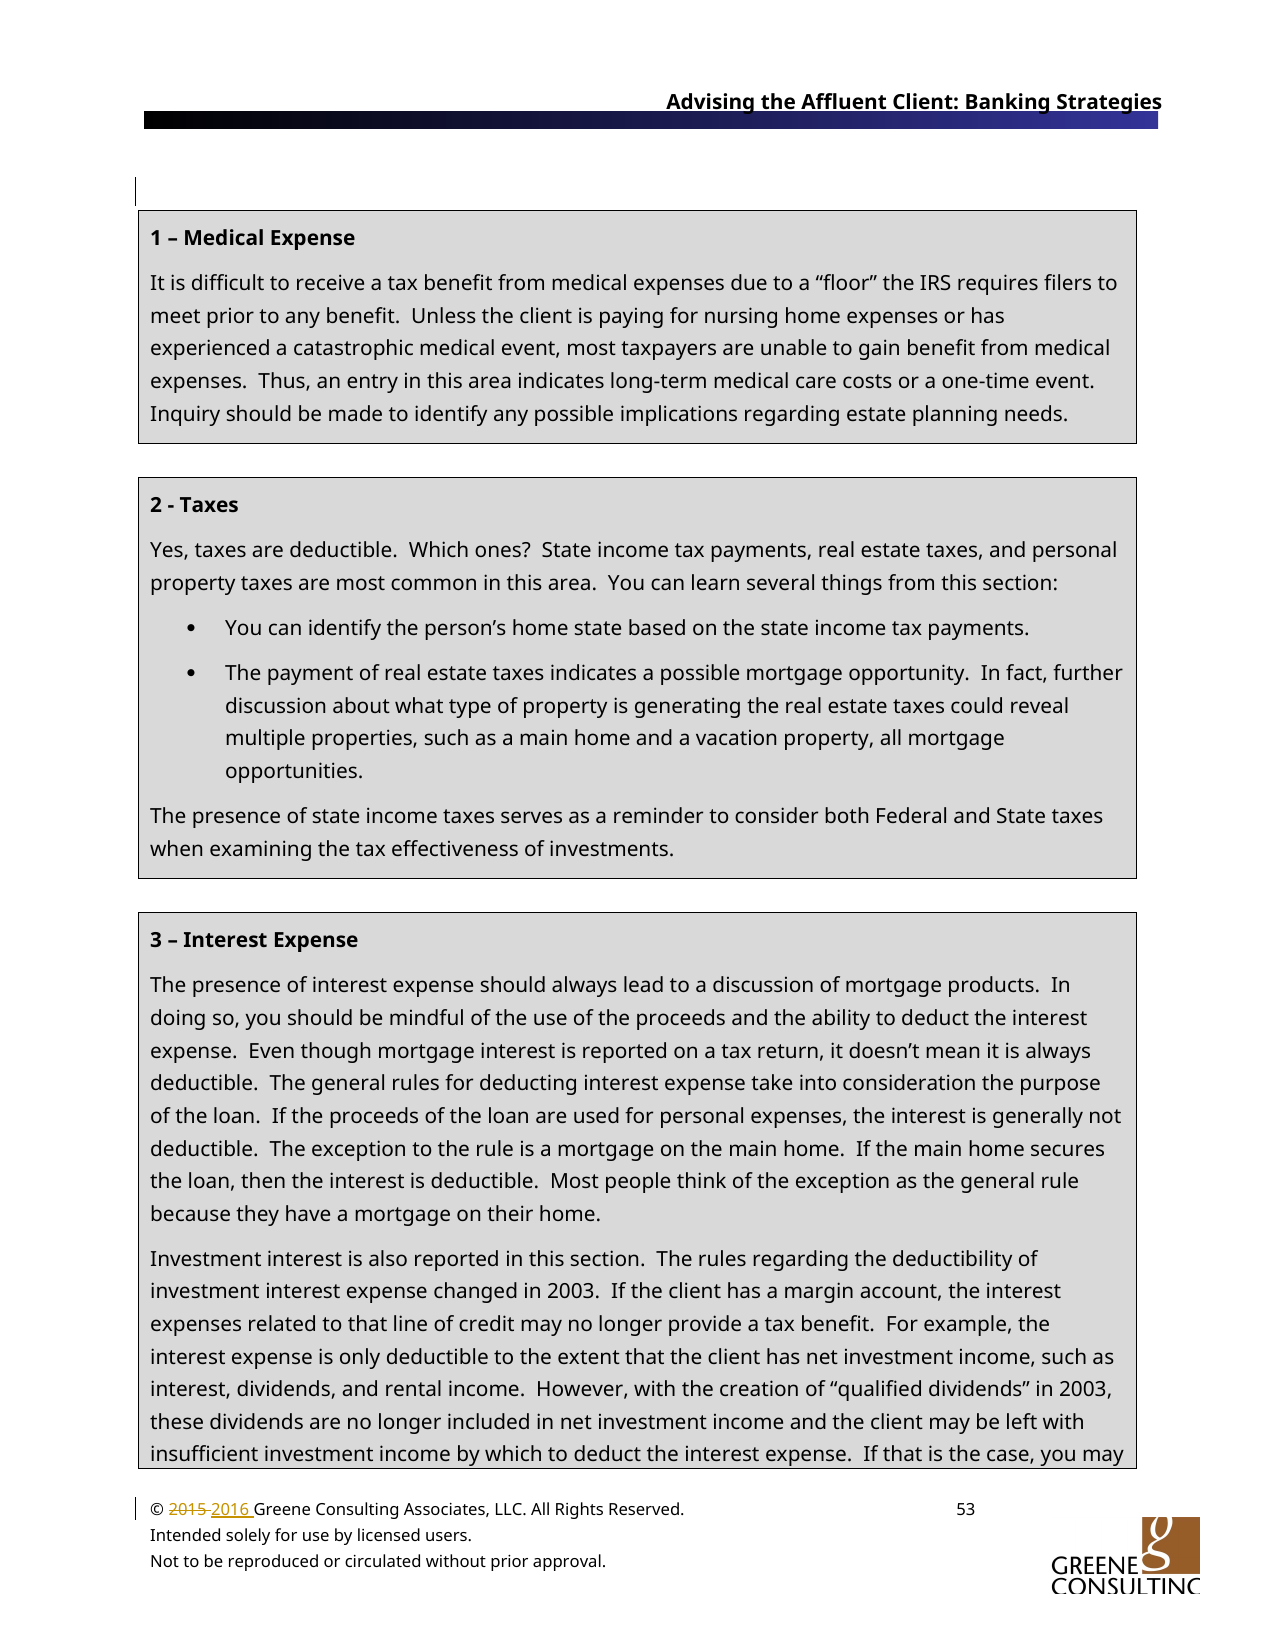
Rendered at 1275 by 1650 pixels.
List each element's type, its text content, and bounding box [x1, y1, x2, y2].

picture [1050, 1517, 1200, 1593]
table_header 1 – Medical Expense It is difficult to receive a tax benefit from medical expenses due to a “floor” the IRS requires filers to meet prior to any benefit. Unless the client is paying for nursing home expenses or has experienced a catastrophic medical event, most taxpayers are unable to gain benefit from medical expenses. Thus, an entry in this area indicates long-term medical care costs or a one-time event. Inquiry should be made to identify any possible implications regarding estate planning needs. [139, 211, 1136, 443]
table_header 2 - Taxes Yes, taxes are deductible. Which ones? State income tax payments, real estate taxes, and personal property taxes are most common in this area. You can learn several things from this section: You can identify the person’s home state based on the state income tax payments. The payment of real estate taxes indicates a possible mortgage opportunity. In fact, further discussion about what type of property is generating the real estate taxes could reveal multiple properties, such as a main home and a vacation property, all mortgage opportunities. The presence of state income taxes serves as a reminder to consider both Federal and State taxes when examining the tax effectiveness of investments. [139, 478, 1136, 878]
